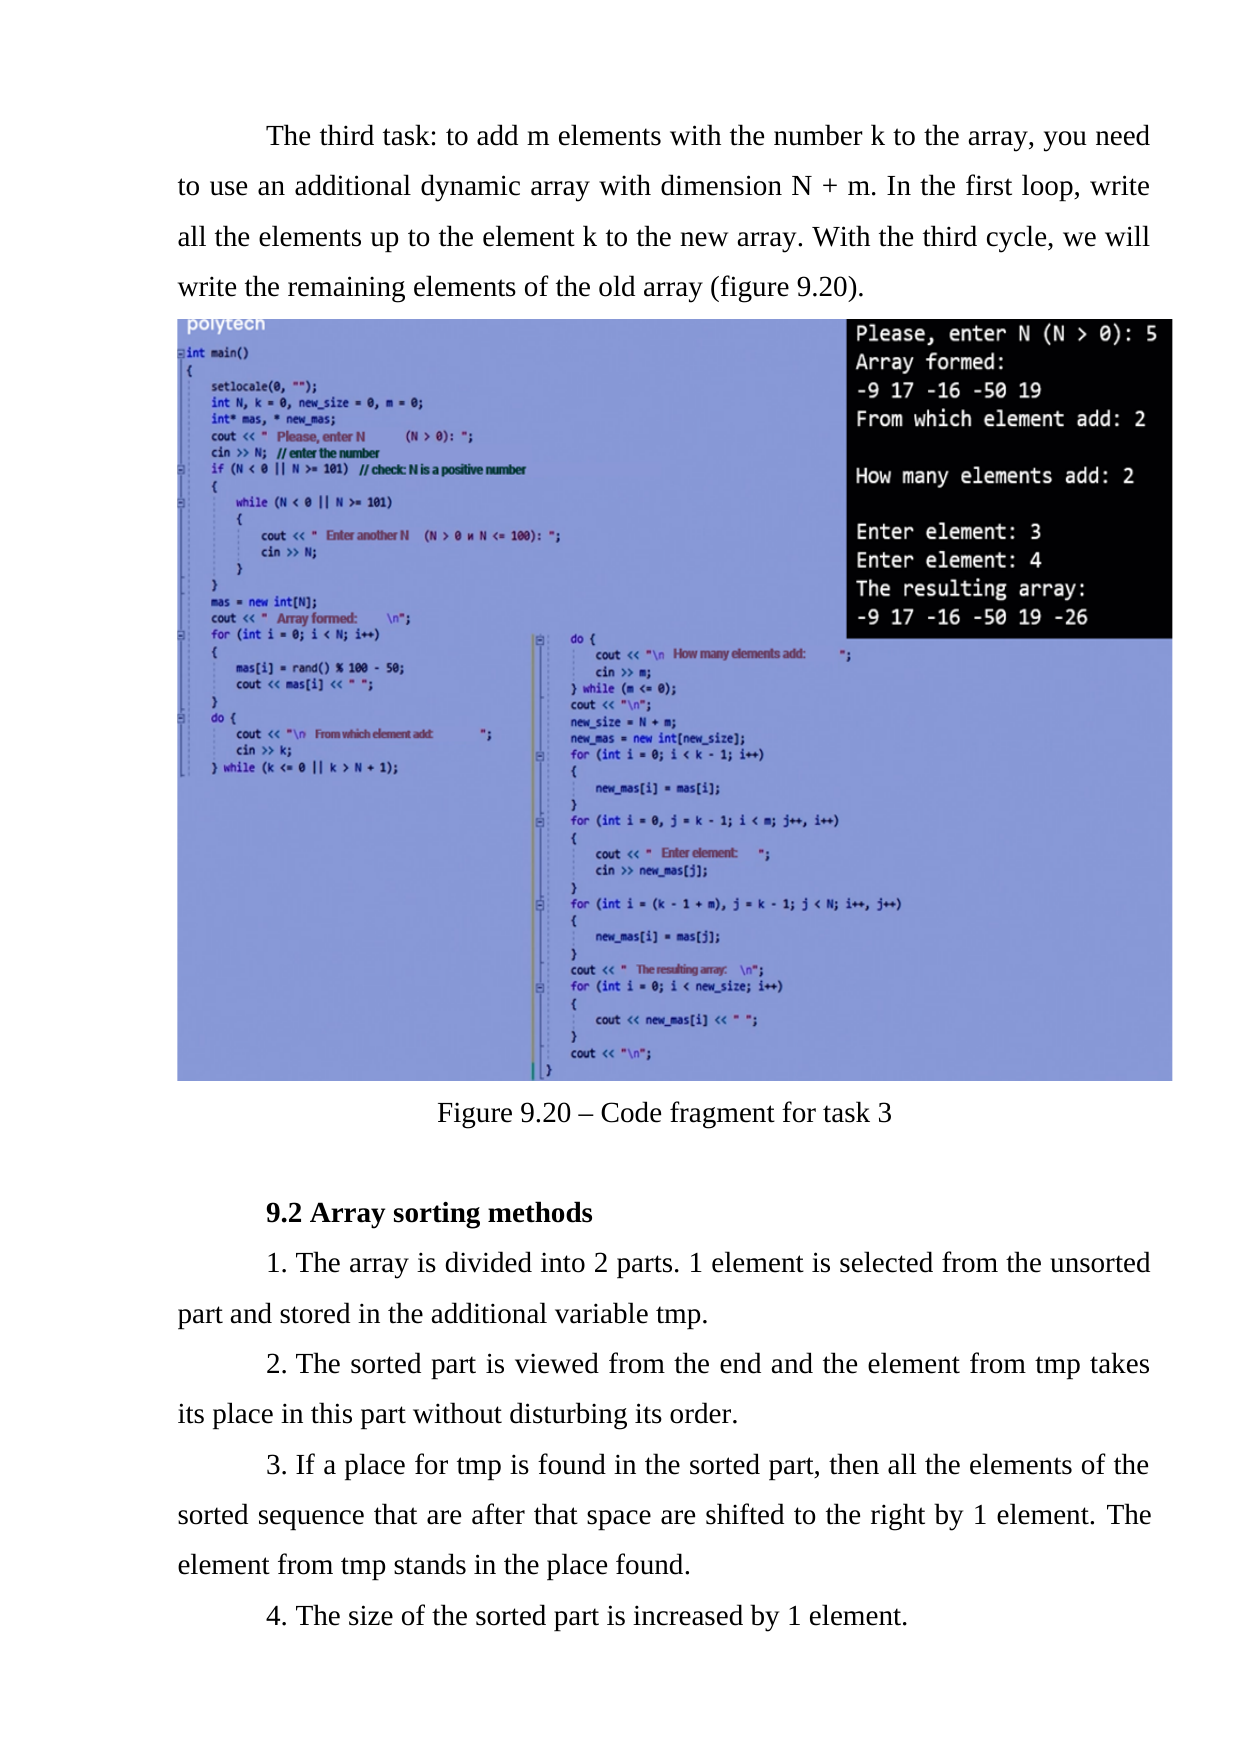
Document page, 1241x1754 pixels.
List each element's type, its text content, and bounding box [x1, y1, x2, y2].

list If a place for tmp is found in the sorted part, then all the elements of the sorted sequence that are after that space are shifted to the right by 1 element. The element from tmp stands in the place found. [177, 1447, 1152, 1581]
subtitle 9.2 Array sorting methods [177, 1195, 1152, 1229]
list The array is divided into 2 parts. 1 element is selected from the unsorted part and stored in the additional variable tmp. [177, 1246, 1152, 1329]
picture [177, 319, 1173, 1081]
text The third task: to add m elements with the number k to the array, you need to use an additional dynamic array with dimension N + m. In the first loop, write all the elements up to the element k to the new array. With the third cycle, we will write the remaining elements of the old array (figure 9.20). [177, 118, 1152, 303]
list The sorted part is viewed from the end and the element from tmp takes its place in this part without disturbing its order. [177, 1346, 1152, 1430]
text Figure 9.20 – Code fragment for task 3 [177, 1095, 1152, 1128]
list The size of the sorted part is increased by 1 element. [177, 1598, 1152, 1631]
